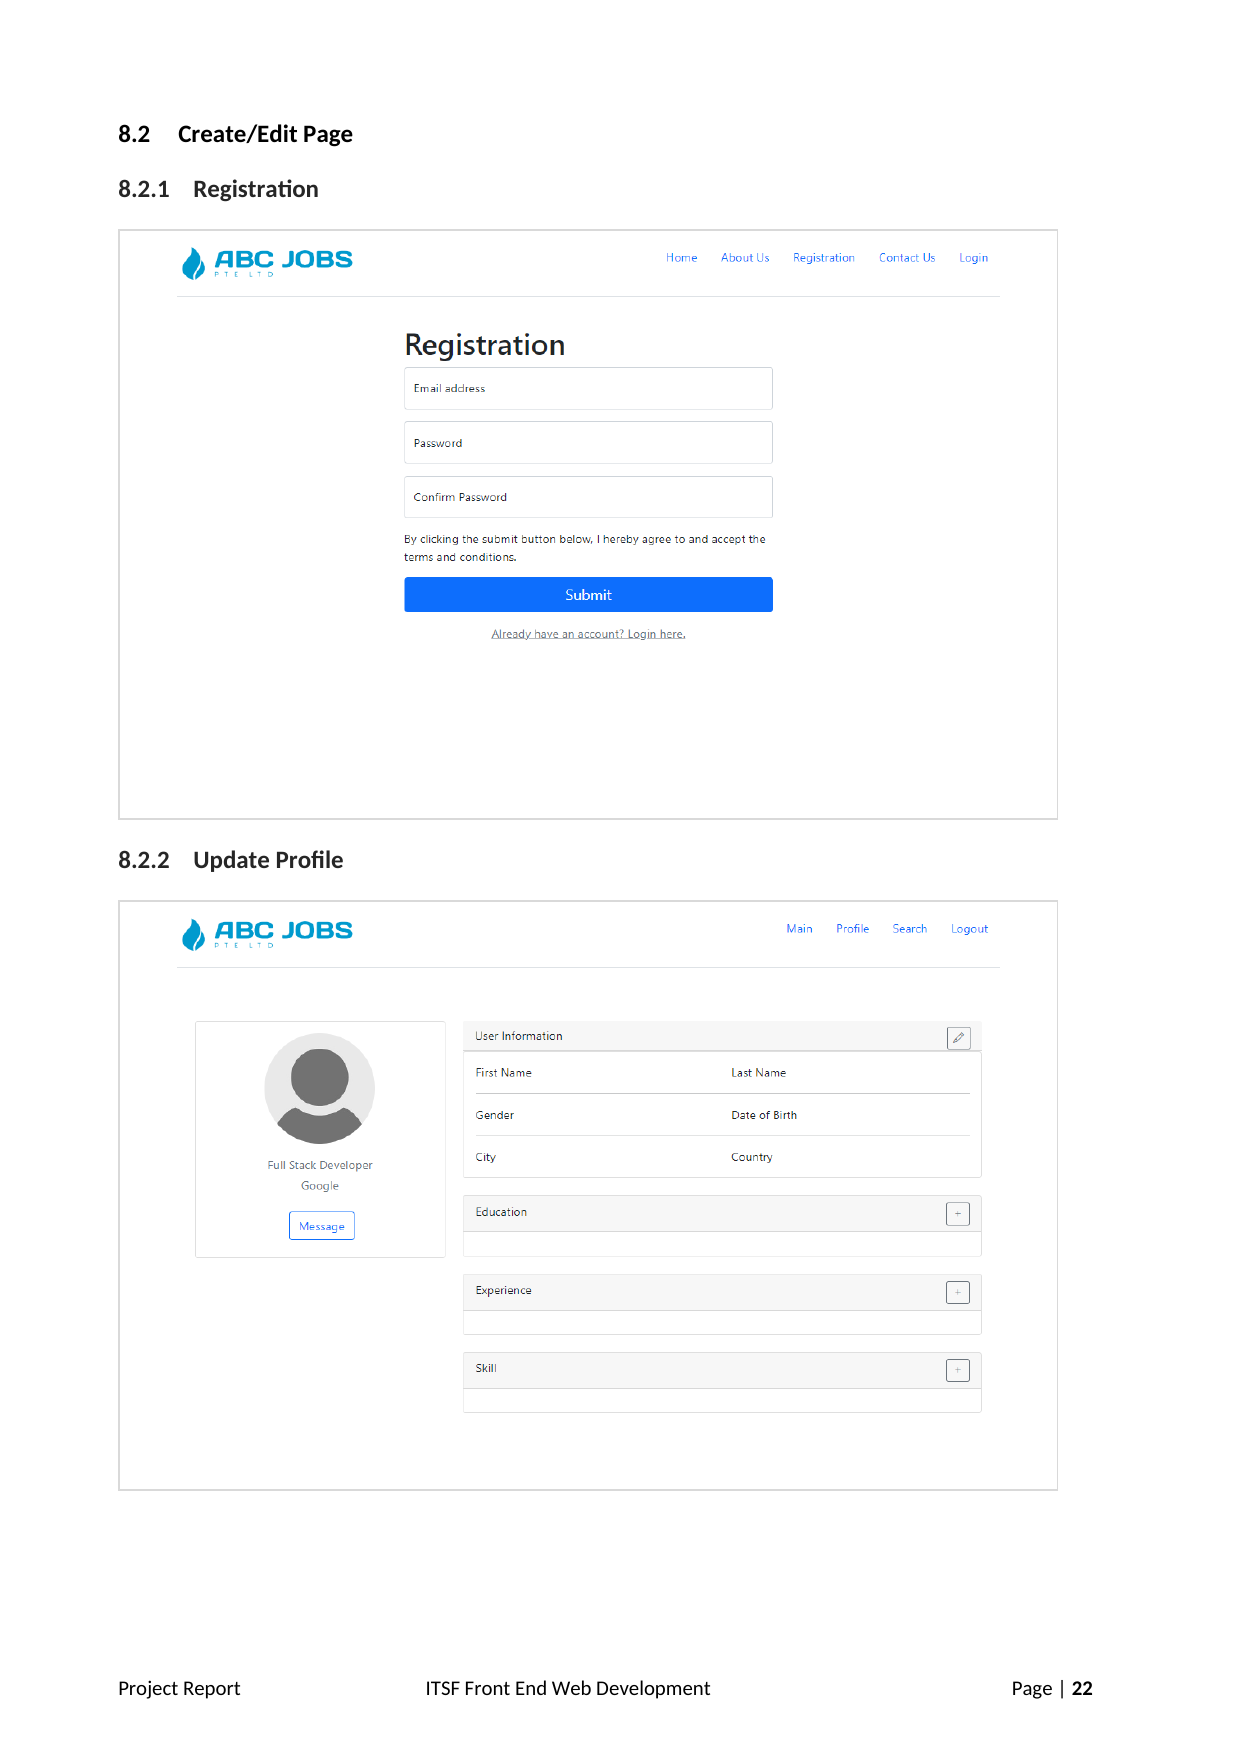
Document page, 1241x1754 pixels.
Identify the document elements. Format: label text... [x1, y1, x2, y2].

subtitle Registration [118, 174, 1122, 204]
picture [120, 231, 1057, 818]
subtitle Create/Edit Page [118, 118, 1122, 149]
picture [120, 902, 1057, 1489]
subtitle Update Profile [118, 845, 1122, 875]
